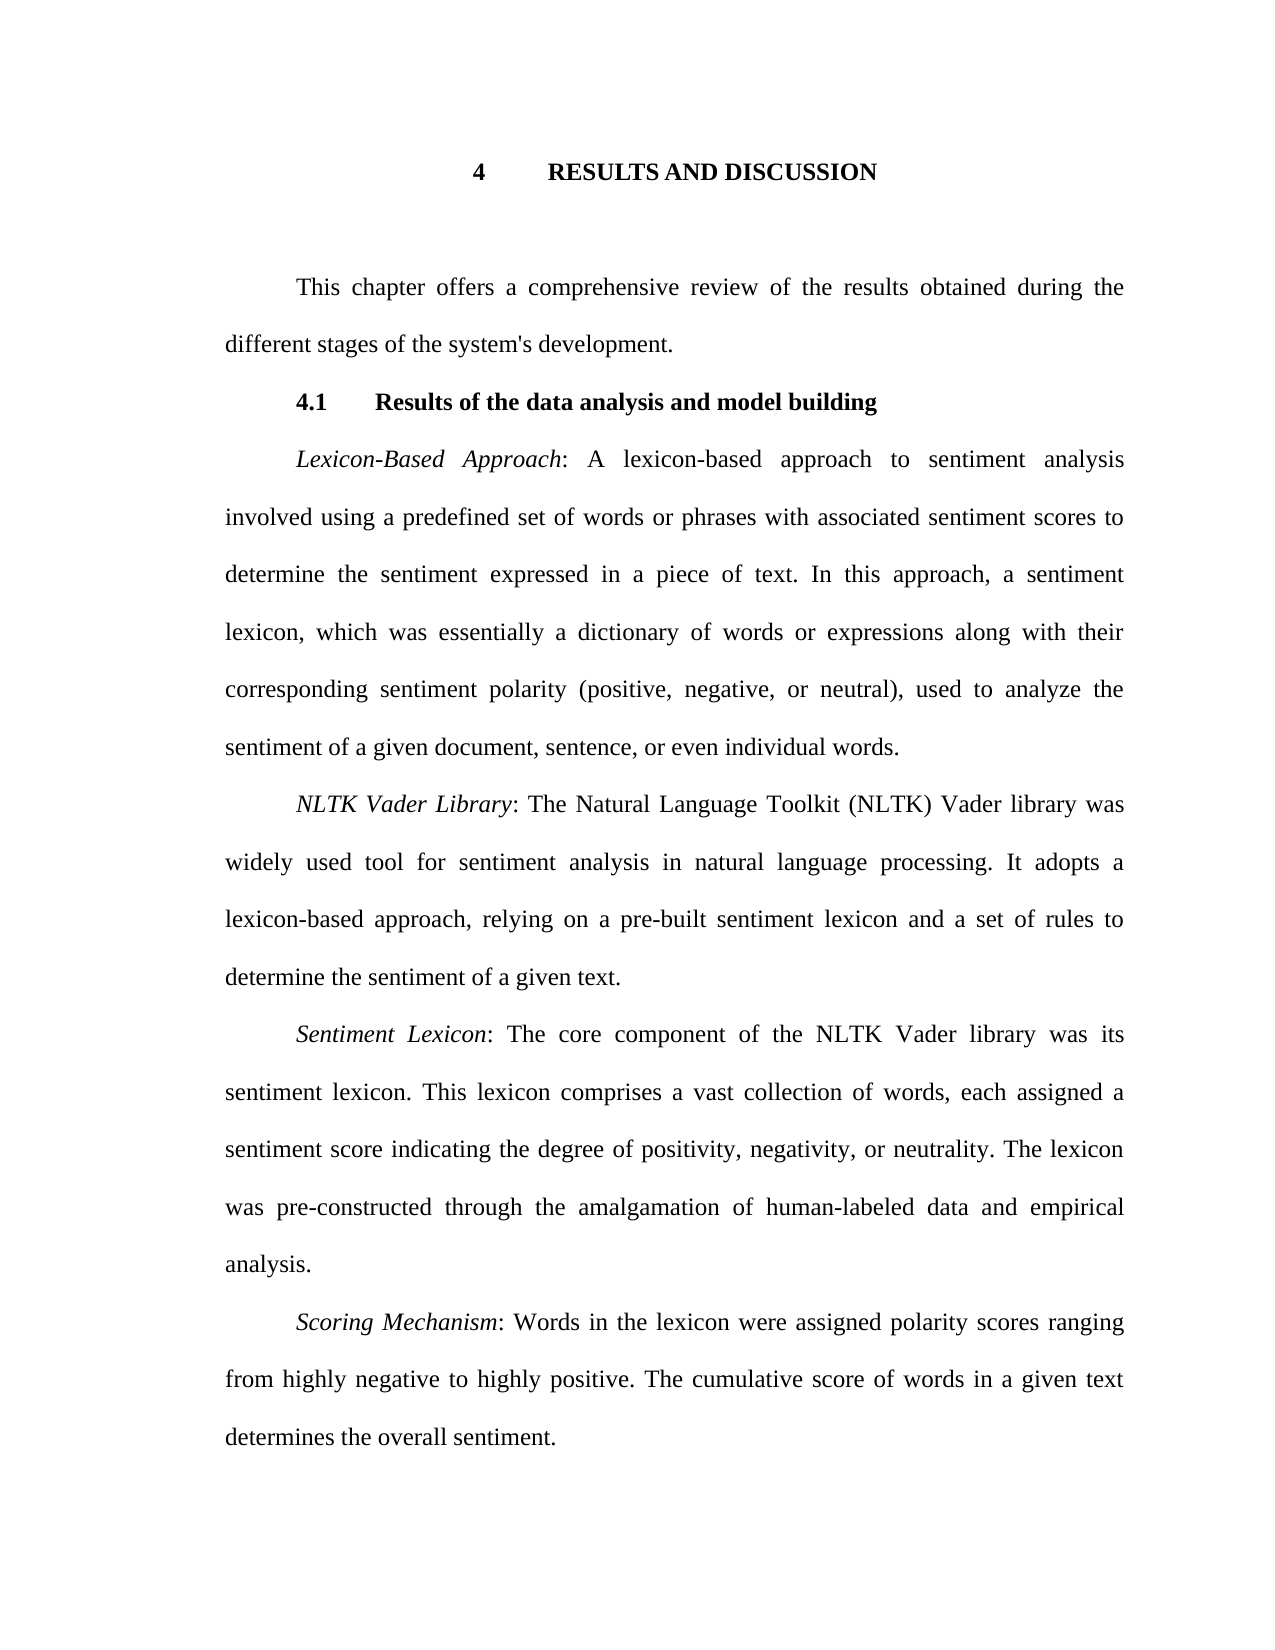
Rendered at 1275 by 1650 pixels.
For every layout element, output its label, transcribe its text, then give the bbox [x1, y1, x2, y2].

text Sentiment Lexicon: The core component of the NLTK Vader library was its sentiment lexicon. This lexicon comprises a vast collection of words, each assigned a sentiment score indicating the degree of positivity, negativity, or neutrality. The lexicon was pre-constructed through the amalgamation of human-labeled data and empirical analysis. [225, 1019, 1125, 1278]
subtitle Results of the data analysis and model building [225, 387, 1125, 416]
text NLTK Vader Library: The Natural Language Toolkit (NLTK) Vader library was widely used tool for sentiment analysis in natural language processing. It adopts a lexicon-based approach, relying on a pre-built sentiment lexicon and a set of rules to determine the sentiment of a given text. [225, 789, 1125, 991]
text Lexicon-Based Approach: A lexicon-based approach to sentiment analysis involved using a predefined set of words or phrases with associated sentiment scores to determine the sentiment expressed in a piece of text. In this approach, a sentiment lexicon, which was essentially a dictionary of words or expressions along with their corresponding sentiment polarity (positive, negative, or neutral), used to analyze the sentiment of a given document, sentence, or even individual words. [225, 444, 1125, 761]
text This chapter offers a comprehensive review of the results obtained during the different stages of the system's development. [225, 272, 1125, 358]
subtitle RESULTS AND DISCUSSION [225, 157, 1125, 186]
text Scoring Mechanism: Words in the lexicon were assigned polarity scores ranging from highly negative to highly positive. The cumulative score of words in a given text determines the overall sentiment. [225, 1307, 1125, 1451]
